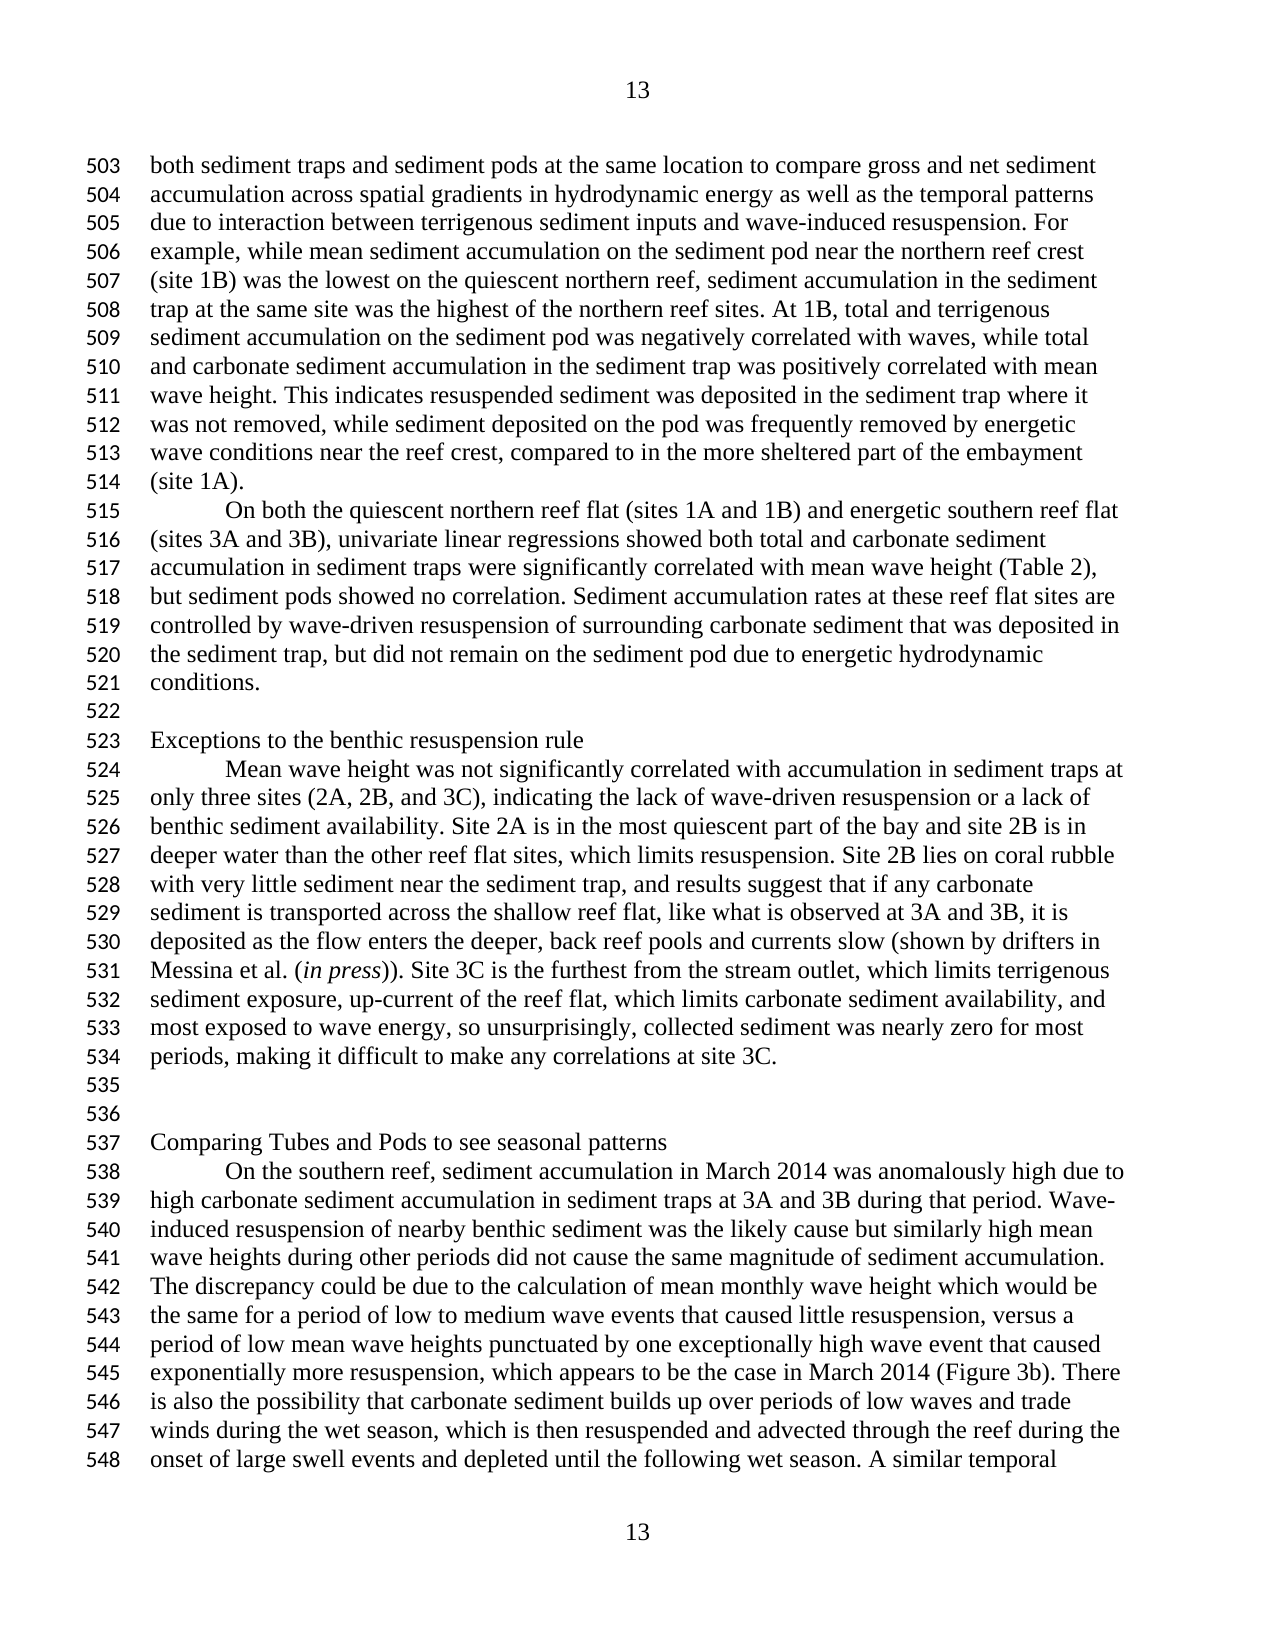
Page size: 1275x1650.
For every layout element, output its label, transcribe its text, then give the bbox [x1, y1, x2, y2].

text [150, 1156, 1125, 1472]
text On both the quiescent northern reef flat (sites 1A and 1B) and energetic southern reef flat (sites 3A and 3B), univariate linear regressions showed both total and carbonate sediment accumulation in sediment traps were significantly correlated with mean wave height (Table 2), but sediment pods showed no correlation. Sediment accumulation rates at these reef flat sites are controlled by wave-driven resuspension of surrounding carbonate sediment that was deposited in the sediment trap, but did not remain on the sediment pod due to energetic hydrodynamic conditions. [150, 495, 1125, 696]
text Comparing Tubes and Pods to see seasonal patterns [150, 1127, 1125, 1156]
text Mean wave height was not significantly correlated with accumulation in sediment traps at only three sites (2A, 2B, and 3C), indicating the lack of wave-driven resuspension or a lack of benthic sediment availability. Site 2A is in the most quiescent part of the bay and site 2B is in deeper water than the other reef flat sites, which limits resuspension. Site 2B lies on coral rubble with very little sediment near the sediment trap, and results suggest that if any carbonate sediment is transported across the shallow reef flat, like what is observed at 3A and 3B, it is deposited as the flow enters the deeper, back reef pools and currents slow (shown by drifters in Messina et al. (in press)). Site 3C is the furthest from the stream outlet, which limits terrigenous sediment exposure, up-current of the reef flat, which limits carbonate sediment availability, and most exposed to wave energy, so unsurprisingly, collected sediment was nearly zero for most periods, making it difficult to make any correlations at site 3C. [150, 754, 1125, 1070]
text Exceptions to the benthic resuspension rule [150, 725, 1125, 754]
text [150, 150, 1125, 495]
